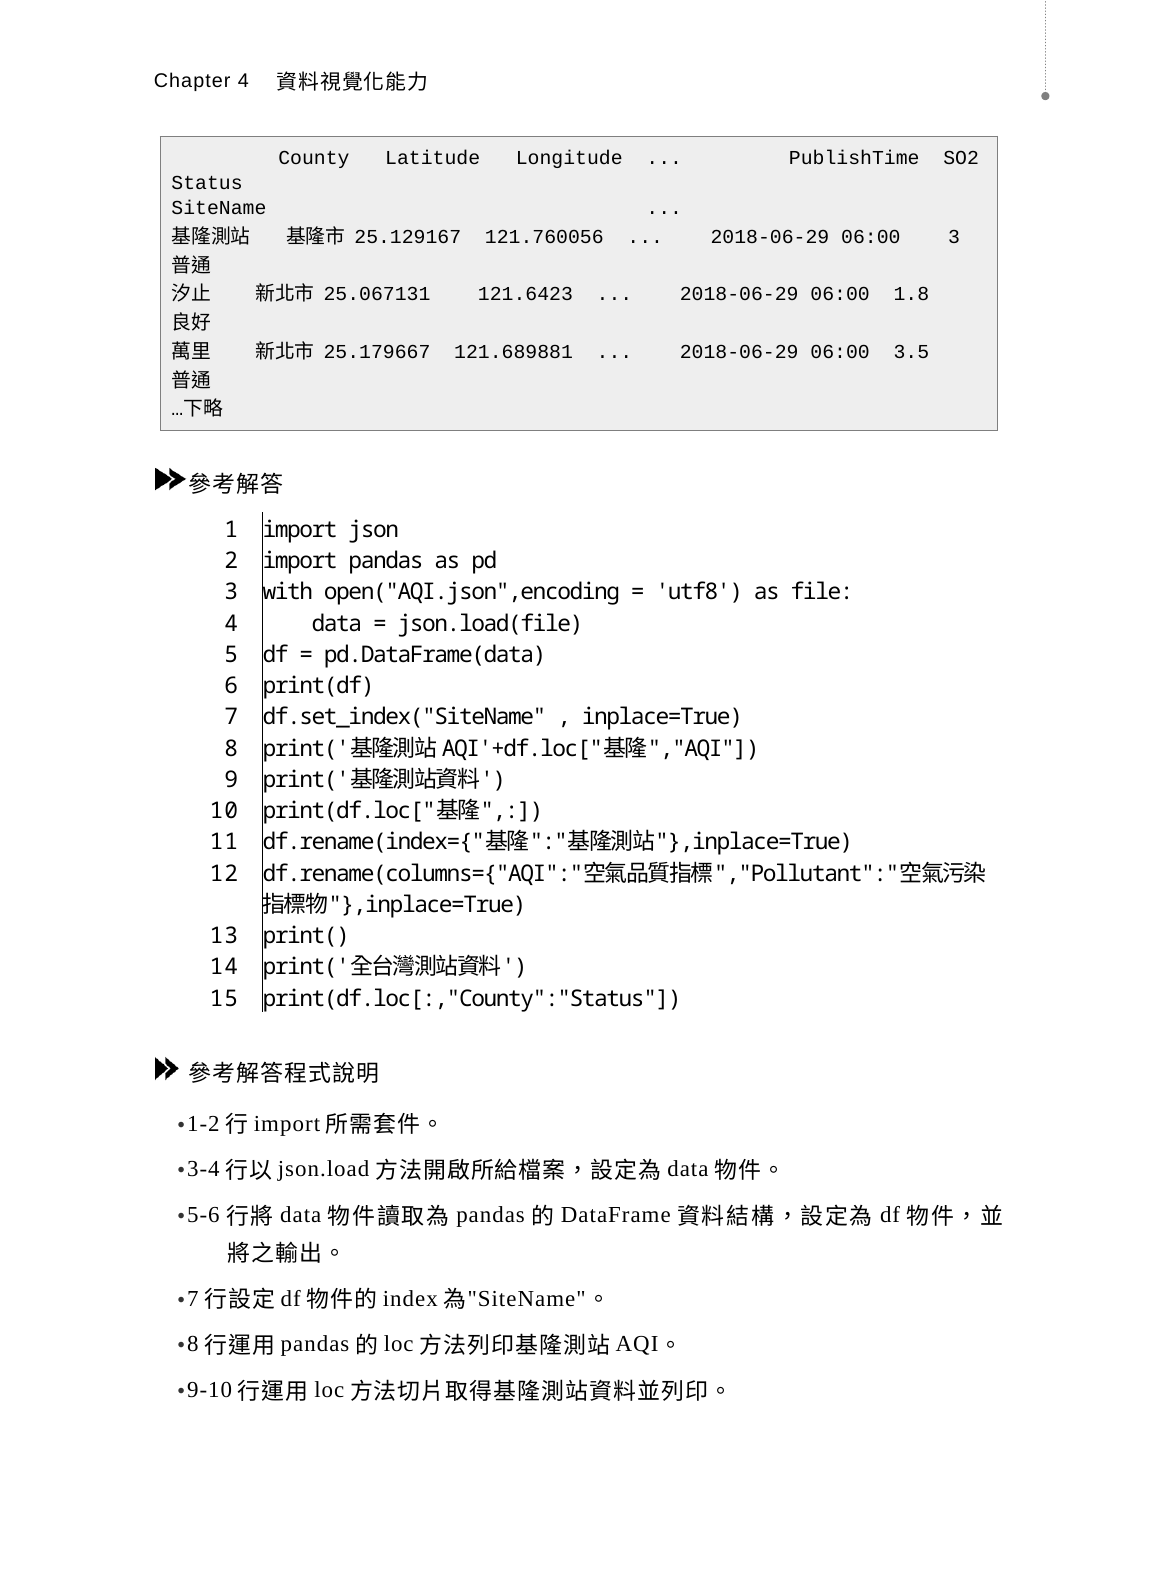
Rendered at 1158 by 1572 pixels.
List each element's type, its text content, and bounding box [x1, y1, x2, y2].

subtitle 參考解答 [153, 464, 1004, 500]
text 萬里 新北市 25.179667 121.689881 ... 2018-06-29 06:00 3.5 普通 [161, 326, 997, 383]
text 5-6行將data物件讀取為pandas的DataFrame資料結構，設定為df物件，並將之輸出。 [177, 1193, 1004, 1268]
table_header import json import pandas as pd with open("AQI.json",encoding = 'utf8') as file: data = json.load(file) df = pd.DataFrame(data) print(df) df.set_index("SiteName" , inplace=True) print('基隆測站AQI'+df.loc["基隆","AQI"]) print('基隆測站資料') print(df.loc["基隆",:]) df.rename(index={"基隆":"基隆測站"},inplace=True) df.rename(columns={"AQI":"空氣品質指標","Pollutant":"空氣污染指標物"},inplace=True) print() print('全台灣測站資料') print(df.loc[:,"County":"Status"]) [263, 512, 998, 1012]
text 9-10行運用loc方法切片取得基隆測站資料並列印。 [177, 1368, 1004, 1406]
table_header 1 2 3 4 5 6 7 8 9 10 11 12 13 14 15 [154, 512, 262, 1012]
text County Latitude Longitude ... PublishTime SO2 Status [161, 137, 997, 186]
text SiteName ... [161, 186, 997, 211]
picture [153, 1053, 181, 1083]
text 汐止 新北市 25.067131 121.6423 ... 2018-06-29 06:00 1.8 良好 [161, 268, 997, 326]
text 1-2行import所需套件。 [177, 1102, 1004, 1139]
text 基隆測站 基隆市 25.129167 121.760056 ... 2018-06-29 06:00 3 普通 [161, 211, 997, 268]
text …下略 [161, 383, 997, 430]
picture [153, 464, 189, 493]
text 7行設定df物件的index為"SiteName"。 [177, 1277, 1004, 1314]
text 3-4行以json.load方法開啟所給檔案，設定為data物件。 [177, 1148, 1004, 1185]
subtitle 參考解答程式說明 [153, 1054, 1004, 1089]
text 8行運用pandas的loc方法列印基隆測站AQI。 [177, 1323, 1004, 1360]
